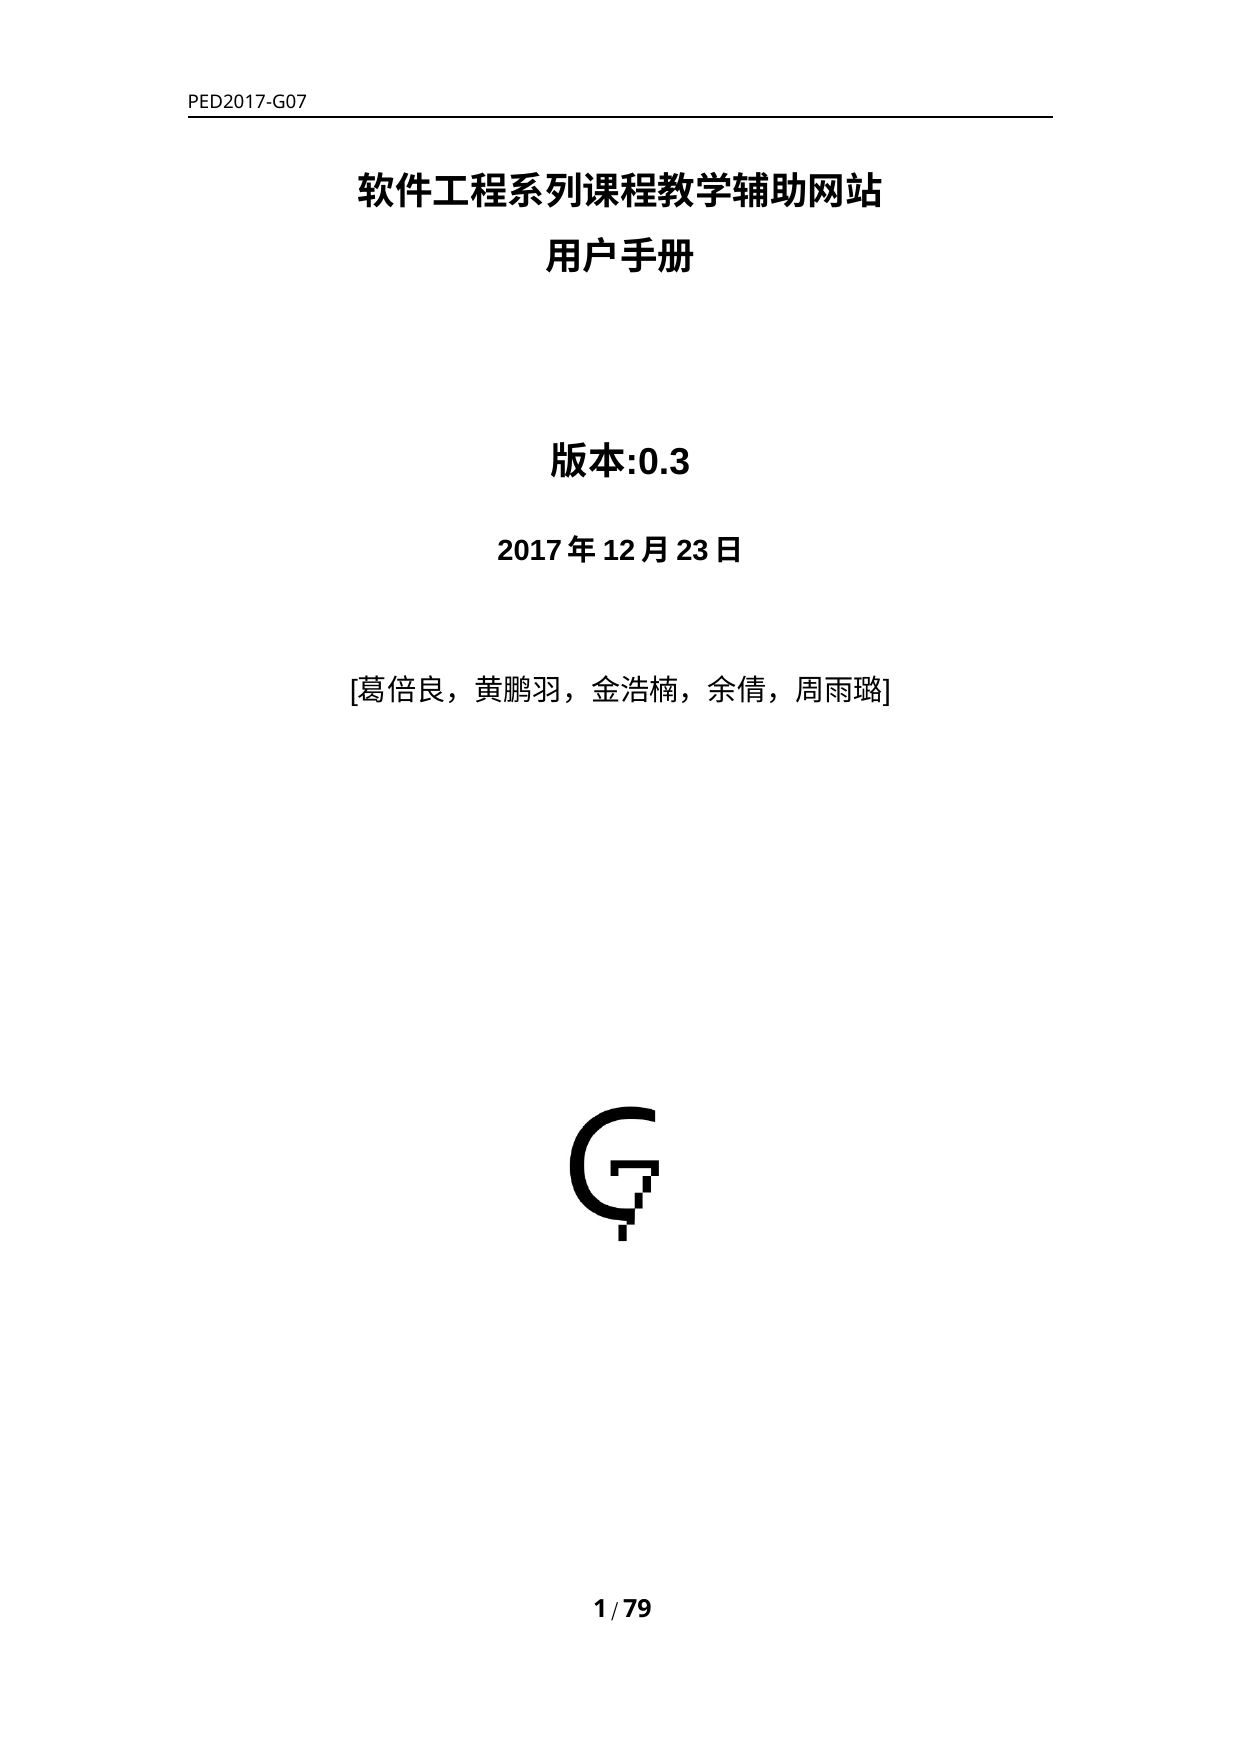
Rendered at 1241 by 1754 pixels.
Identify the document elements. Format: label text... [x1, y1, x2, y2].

title 2017年12月23日 [187, 516, 1053, 581]
title [葛倍良，黄鹏羽，金浩楠，余倩，周雨璐] [187, 656, 1053, 721]
text 软件工程系列课程教学辅助网站 [187, 156, 1053, 221]
text 用户手册 [187, 221, 1053, 286]
picture [428, 991, 812, 1374]
title 版本:0.3 [187, 426, 1053, 491]
